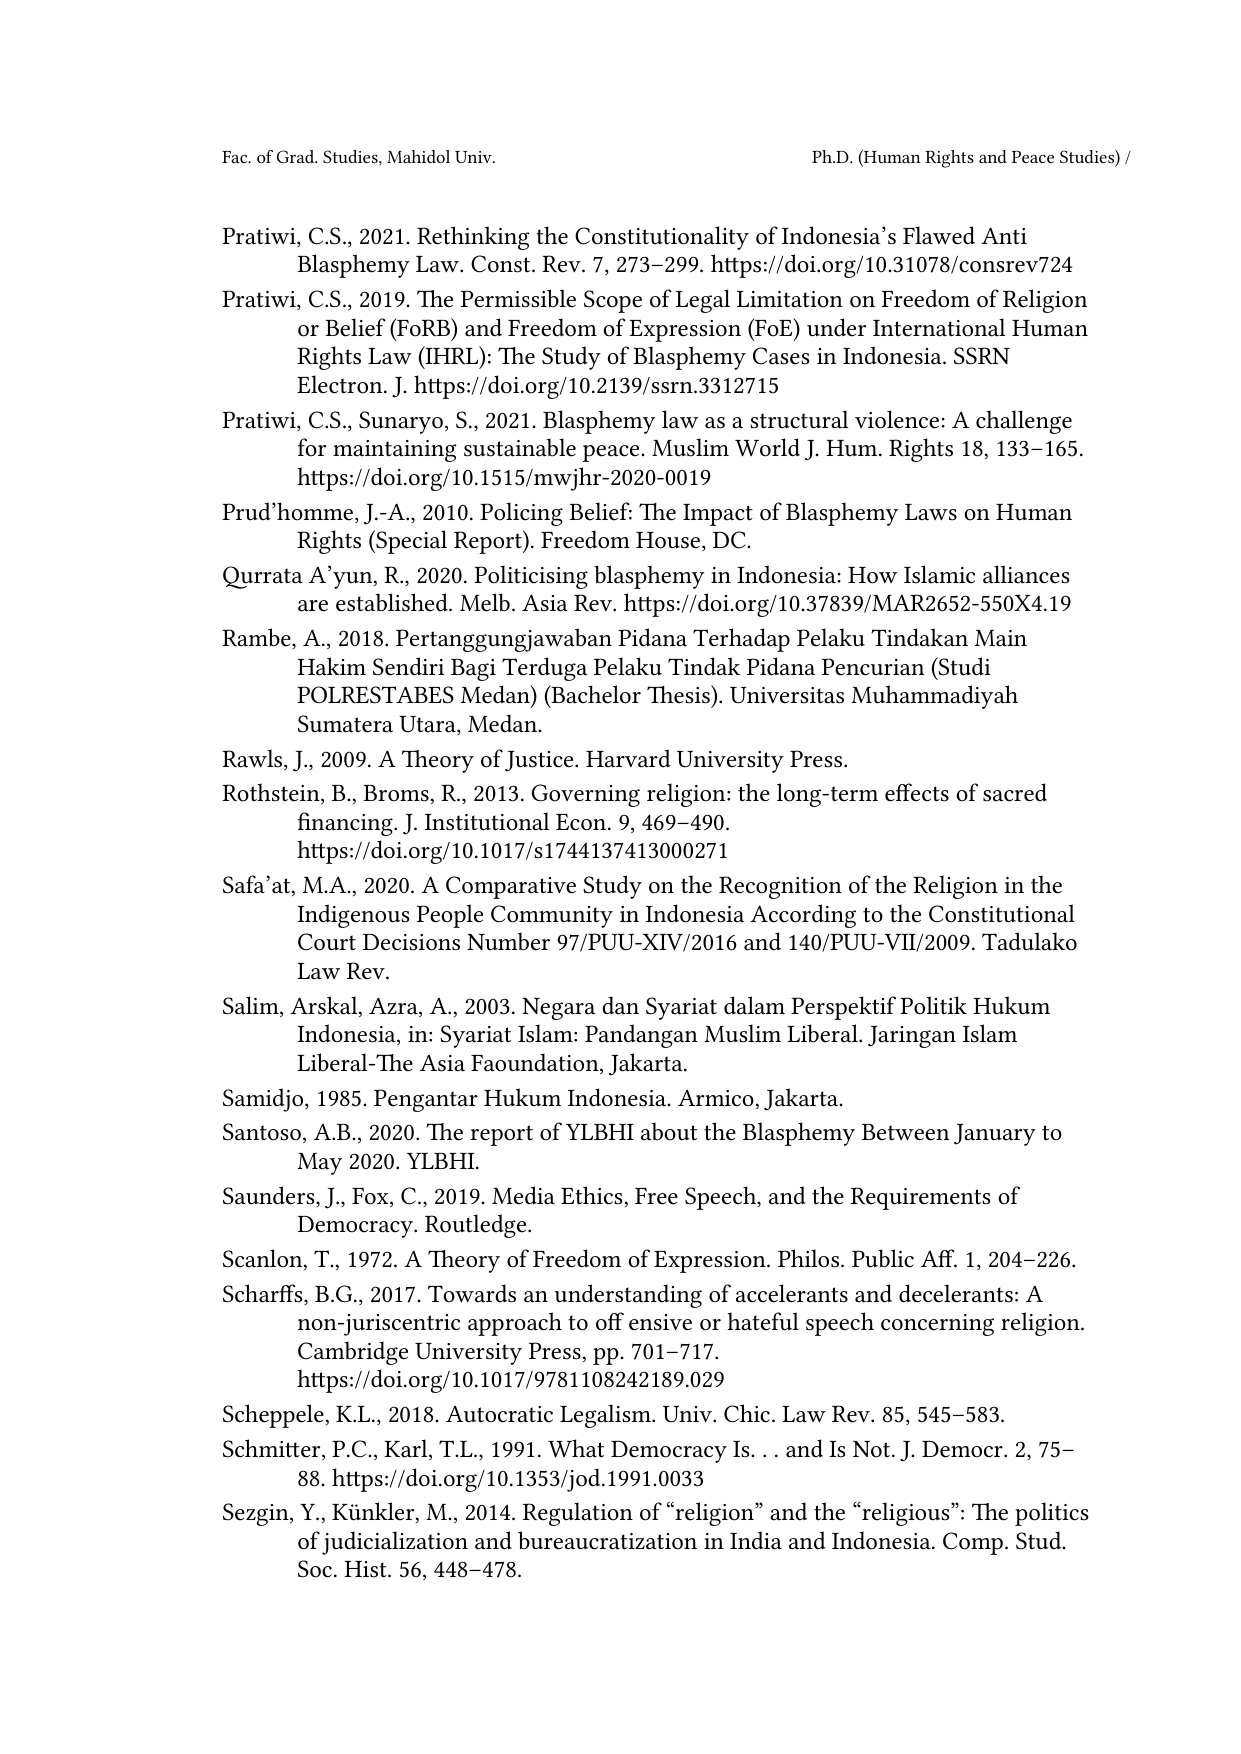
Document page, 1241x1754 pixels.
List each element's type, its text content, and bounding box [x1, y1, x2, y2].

text Scheppele, K.L., 2018. Autocratic Legalism. Univ. Chic. Law Rev. 85, 545–583. [222, 1400, 1093, 1429]
text Rambe, A., 2018. Pertanggungjawaban Pidana Terhadap Pelaku Tindakan Main Hakim Sendiri Bagi Terduga Pelaku Tindak Pidana Pencurian (Studi POLRESTABES Medan) (Bachelor Thesis). Universitas Muhammadiyah Sumatera Utara, Medan. [222, 624, 1093, 738]
text Qurrata A’yun, R., 2020. Politicising blasphemy in Indonesia: How Islamic alliances are established. Melb. Asia Rev. https://doi.org/10.37839/MAR2652-550X4.19 [222, 561, 1093, 618]
text Scanlon, T., 1972. A Theory of Freedom of Expression. Philos. Public Aff. 1, 204–226. [222, 1245, 1093, 1274]
text Scharffs, B.G., 2017. Towards an understanding of accelerants and decelerants: A non-juriscentric approach to off ensive or hateful speech concerning religion. Cambridge University Press, pp. 701–717. https://doi.org/10.1017/9781108242189.029 [222, 1280, 1093, 1394]
text Salim, Arskal, Azra, A., 2003. Negara dan Syariat dalam Perspektif Politik Hukum Indonesia, in: Syariat Islam: Pandangan Muslim Liberal. Jaringan Islam Liberal-The Asia Faoundation, Jakarta. [222, 992, 1093, 1077]
text Rawls, J., 2009. A Theory of Justice. Harvard University Press. [222, 745, 1093, 773]
text Safa’at, M.A., 2020. A Comparative Study on the Recognition of the Religion in the Indigenous People Community in Indonesia According to the Constitutional Court Decisions Number 97/PUU-XIV/2016 and 140/PUU-VII/2009. Tadulako Law Rev. [222, 871, 1093, 986]
text Schmitter, P.C., Karl, T.L., 1991. What Democracy Is. . . and Is Not. J. Democr. 2, 75–88. https://doi.org/10.1353/jod.1991.0033 [222, 1435, 1093, 1492]
text Sezgin, Y., Künkler, M., 2014. Regulation of “religion” and the “religious”: The politics of judicialization and bureaucratization in India and Indonesia. Comp. Stud. Soc. Hist. 56, 448–478. [222, 1498, 1093, 1584]
text Pratiwi, C.S., Sunaryo, S., 2021. Blasphemy law as a structural violence: A challenge for maintaining sustainable peace. Muslim World J. Hum. Rights 18, 133–165. https://doi.org/10.1515/mwjhr-2020-0019 [222, 406, 1093, 491]
text Saunders, J., Fox, C., 2019. Media Ethics, Free Speech, and the Requirements of Democracy. Routledge. [222, 1182, 1093, 1239]
text Pratiwi, C.S., 2021. Rethinking the Constitutionality of Indonesia’s Flawed Anti Blasphemy Law. Const. Rev. 7, 273–299. https://doi.org/10.31078/consrev724 [222, 222, 1093, 279]
text Pratiwi, C.S., 2019. The Permissible Scope of Legal Limitation on Freedom of Religion or Belief (FoRB) and Freedom of Expression (FoE) under International Human Rights Law (IHRL): The Study of Blasphemy Cases in Indonesia. SSRN Electron. J. https://doi.org/10.2139/ssrn.3312715 [222, 285, 1093, 399]
text Prud’homme, J.-A., 2010. Policing Belief: The Impact of Blasphemy Laws on Human Rights (Special Report). Freedom House, DC. [222, 498, 1093, 555]
text Samidjo, 1985. Pengantar Hukum Indonesia. Armico, Jakarta. [222, 1084, 1093, 1112]
text Rothstein, B., Broms, R., 2013. Governing religion: the long-term effects of sacred financing. J. Institutional Econ. 9, 469–490. https://doi.org/10.1017/s1744137413000271 [222, 779, 1093, 865]
text Santoso, A.B., 2020. The report of YLBHI about the Blasphemy Between January to May 2020. YLBHI. [222, 1118, 1093, 1176]
